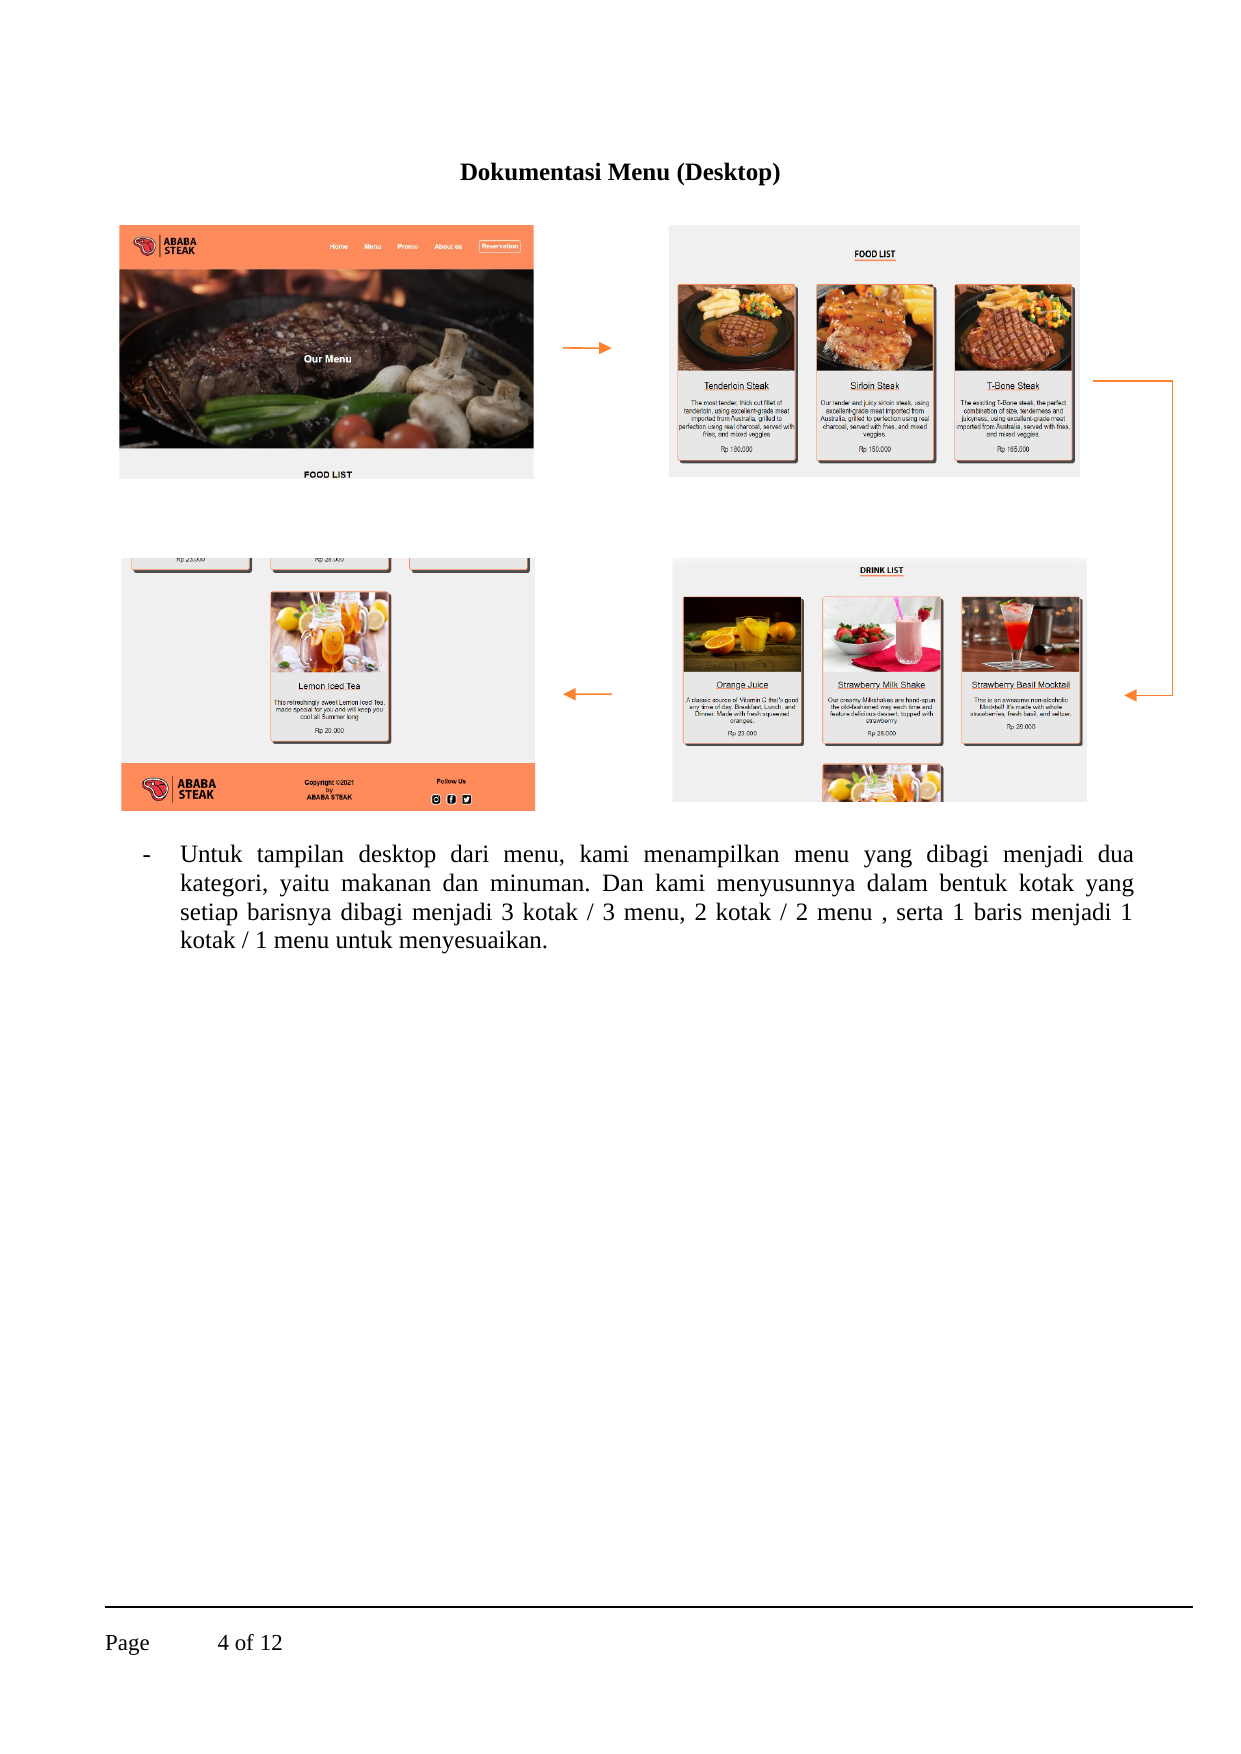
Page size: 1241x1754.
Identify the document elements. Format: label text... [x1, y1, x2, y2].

list Untuk tampilan desktop dari menu, kami menampilkan menu yang dibagi menjadi dua kategori, yaitu makanan dan minuman. Dan kami menyusunnya dalam bentuk kotak yang setiap barisnya dibagi menjadi 3 kotak / 3 menu, 2 kotak / 2 menu , serta 1 baris menjadi 1 kotak / 1 menu untuk menyesuaikan. [142, 839, 1135, 954]
picture [667, 225, 1079, 476]
text Dokumentasi Menu (Desktop) [105, 157, 1135, 185]
picture [672, 557, 1087, 802]
picture [121, 558, 536, 811]
picture [117, 225, 534, 478]
